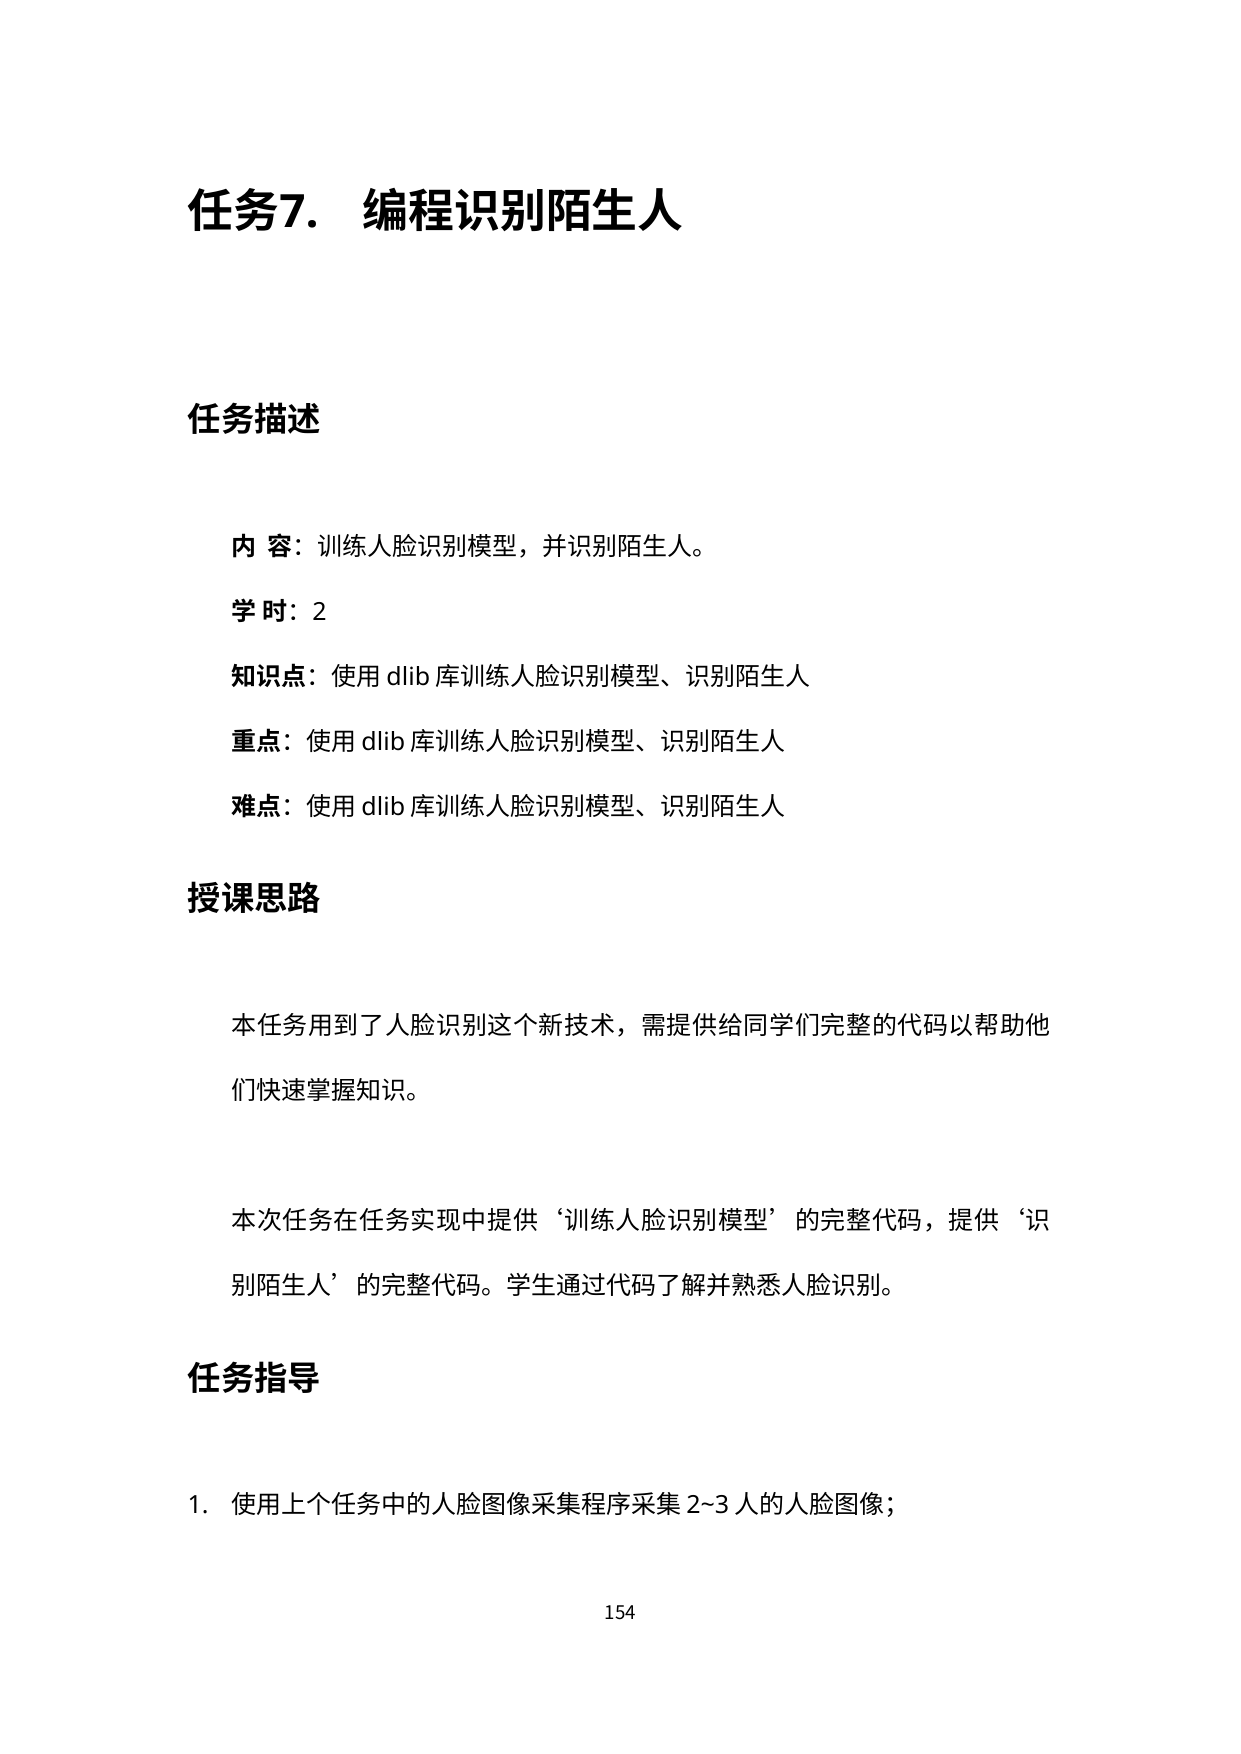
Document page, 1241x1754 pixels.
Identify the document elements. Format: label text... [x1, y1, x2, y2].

text 本任务用到了人脸识别这个新技术，需提供给同学们完整的代码以帮助他们快速掌握知识。 [231, 991, 1053, 1121]
text 知识点：使用dlib库训练人脸识别模型、识别陌生人 [231, 642, 1053, 707]
list 使用上个任务中的人脸图像采集程序采集2~3人的人脸图像； [187, 1470, 1053, 1535]
text 本次任务在任务实现中提供‘训练人脸识别模型’的完整代码，提供‘识别陌生人’的完整代码。学生通过代码了解并熟悉人脸识别。 [231, 1186, 1053, 1316]
subtitle 授课思路 [187, 864, 1053, 929]
subtitle 编程识别陌生人 [187, 159, 1053, 256]
subtitle 任务描述 [187, 384, 1053, 449]
text 内 容：训练人脸识别模型，并识别陌生人。 [231, 512, 1053, 577]
text 难点：使用dlib库训练人脸识别模型、识别陌生人 [231, 772, 1053, 837]
subtitle 任务指导 [187, 1343, 1053, 1408]
text 学 时：2 [231, 577, 1053, 642]
text 重点：使用dlib库训练人脸识别模型、识别陌生人 [231, 707, 1053, 772]
